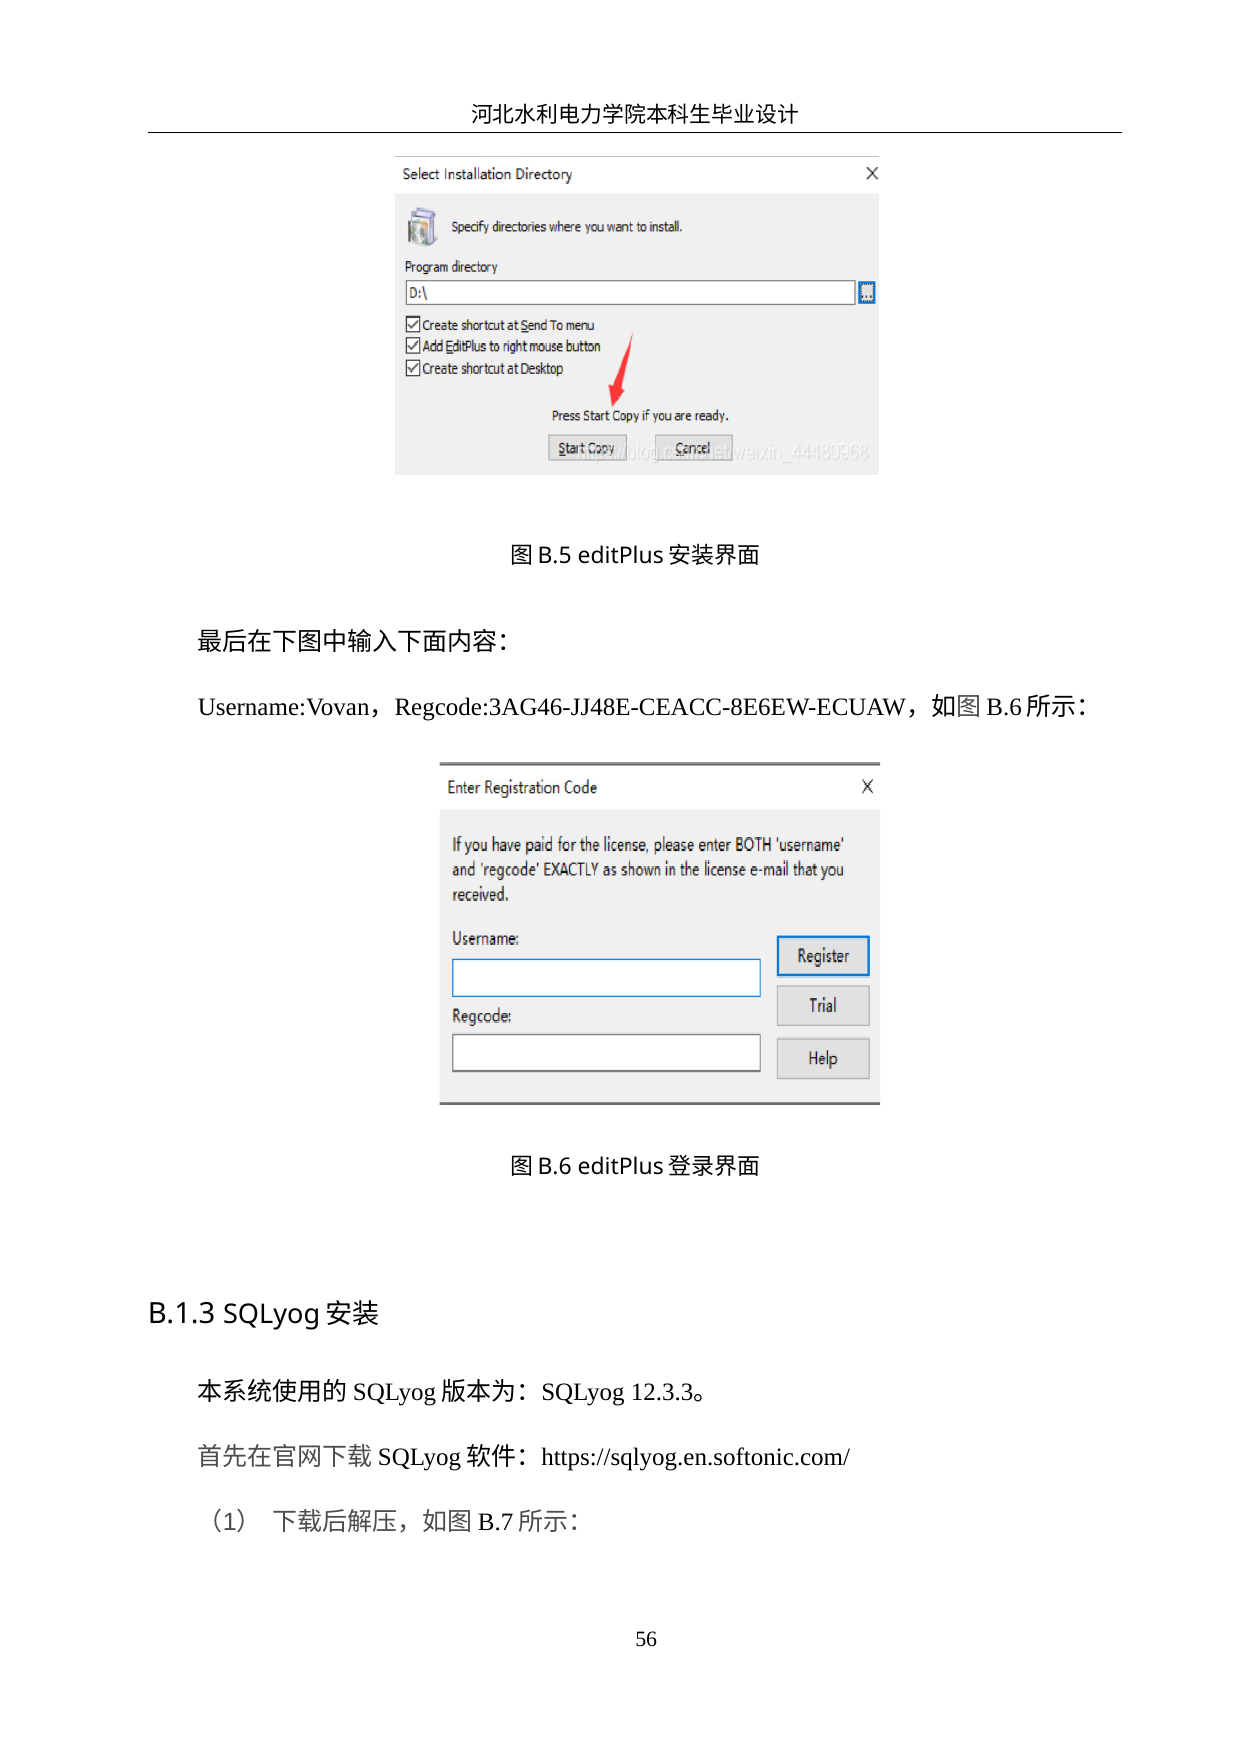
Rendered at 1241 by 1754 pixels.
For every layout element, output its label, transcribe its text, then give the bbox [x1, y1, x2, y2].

picture [395, 156, 882, 479]
text 图B.5 editPlus安装界面 [148, 522, 1122, 587]
text 首先在官网下载SQLyog软件：https://sqlyog.en.softonic.com/ [148, 1422, 1122, 1487]
text 图B.6 editPlus登录界面 [148, 1132, 1122, 1197]
subtitle B.1.3 SQLyog安装 [148, 1280, 1122, 1345]
picture [439, 762, 881, 1105]
text 本系统使用的SQLyog版本为：SQLyog 12.3.3。 [148, 1357, 1122, 1422]
text 最后在下图中输入下面内容： [148, 607, 1122, 672]
text Username:Vovan，Regcode:3AG46-JJ48E-CEACC-8E6EW-ECUAW，如图B.6所示： [148, 672, 1122, 737]
list 下载后解压，如图B.7所示： [198, 1487, 1122, 1552]
